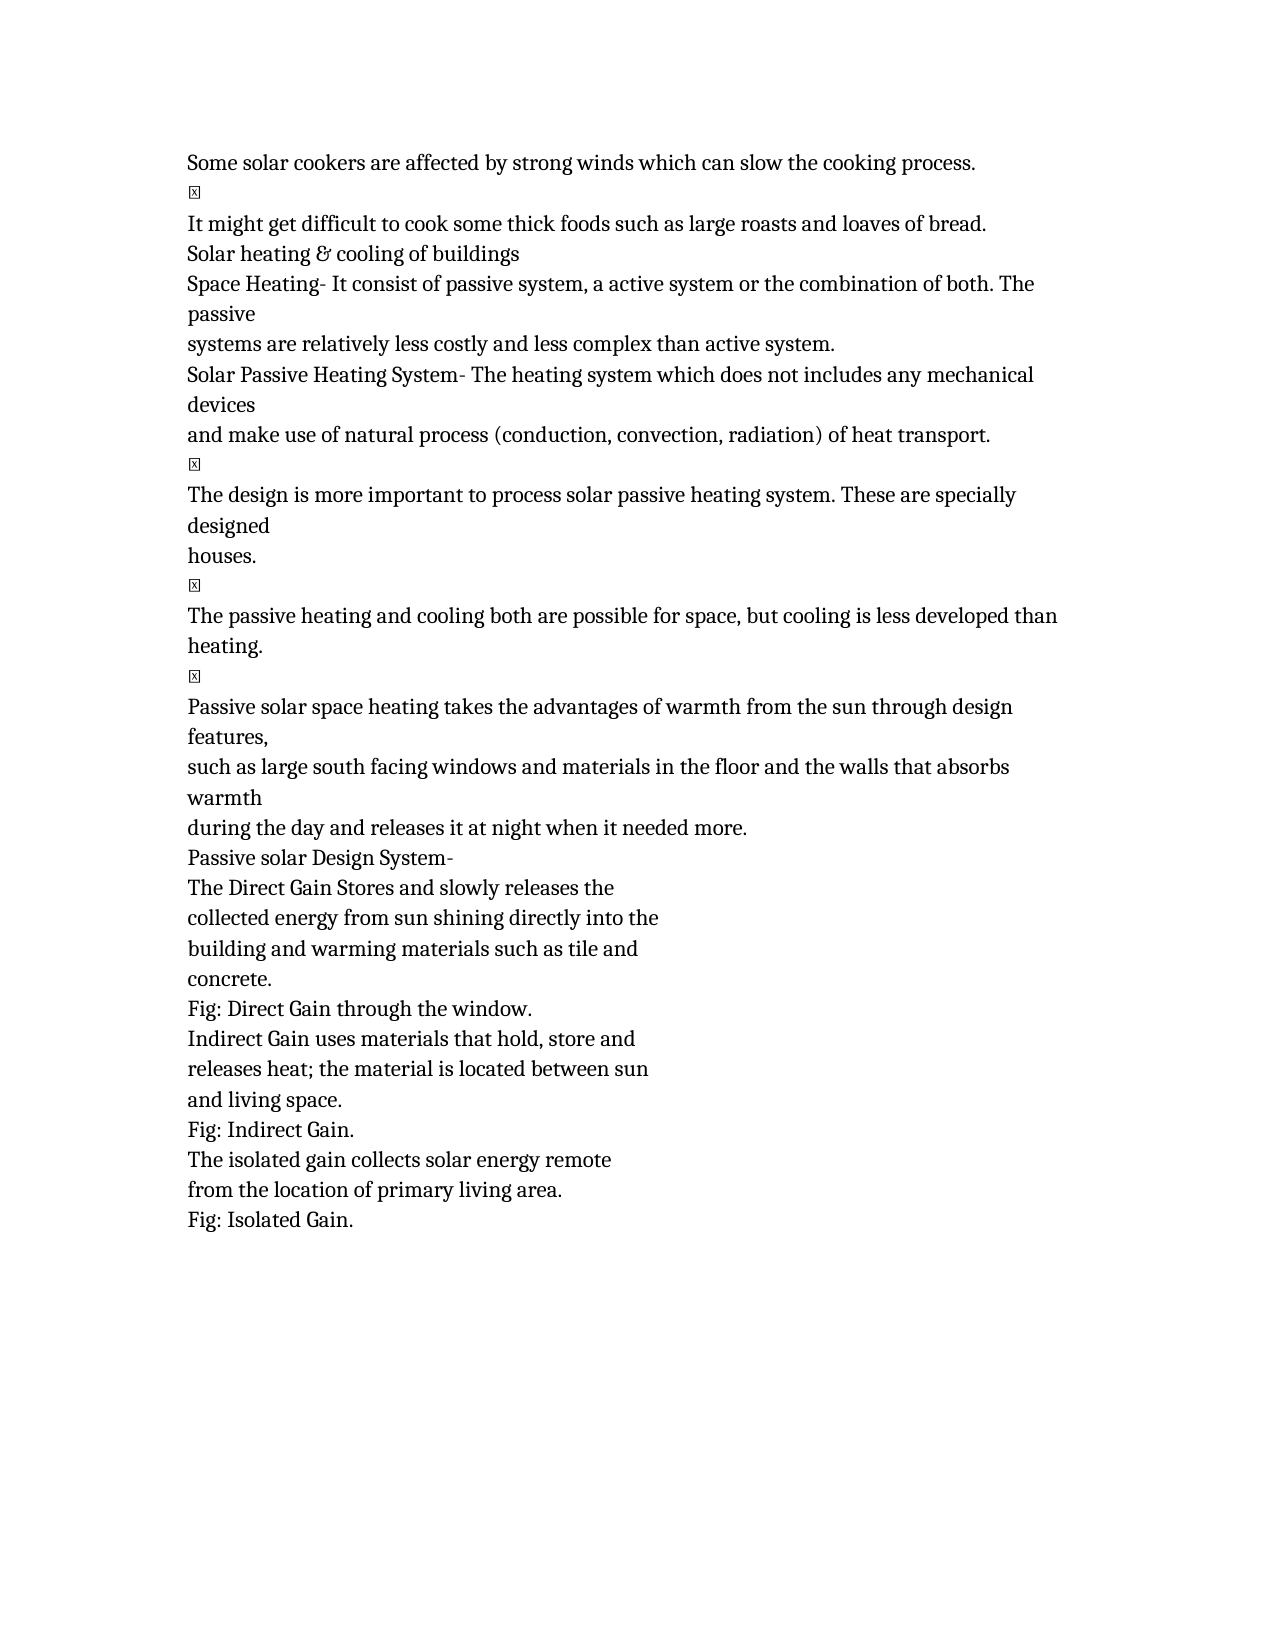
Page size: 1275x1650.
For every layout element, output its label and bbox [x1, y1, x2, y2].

text [187, 150, 1087, 1264]
